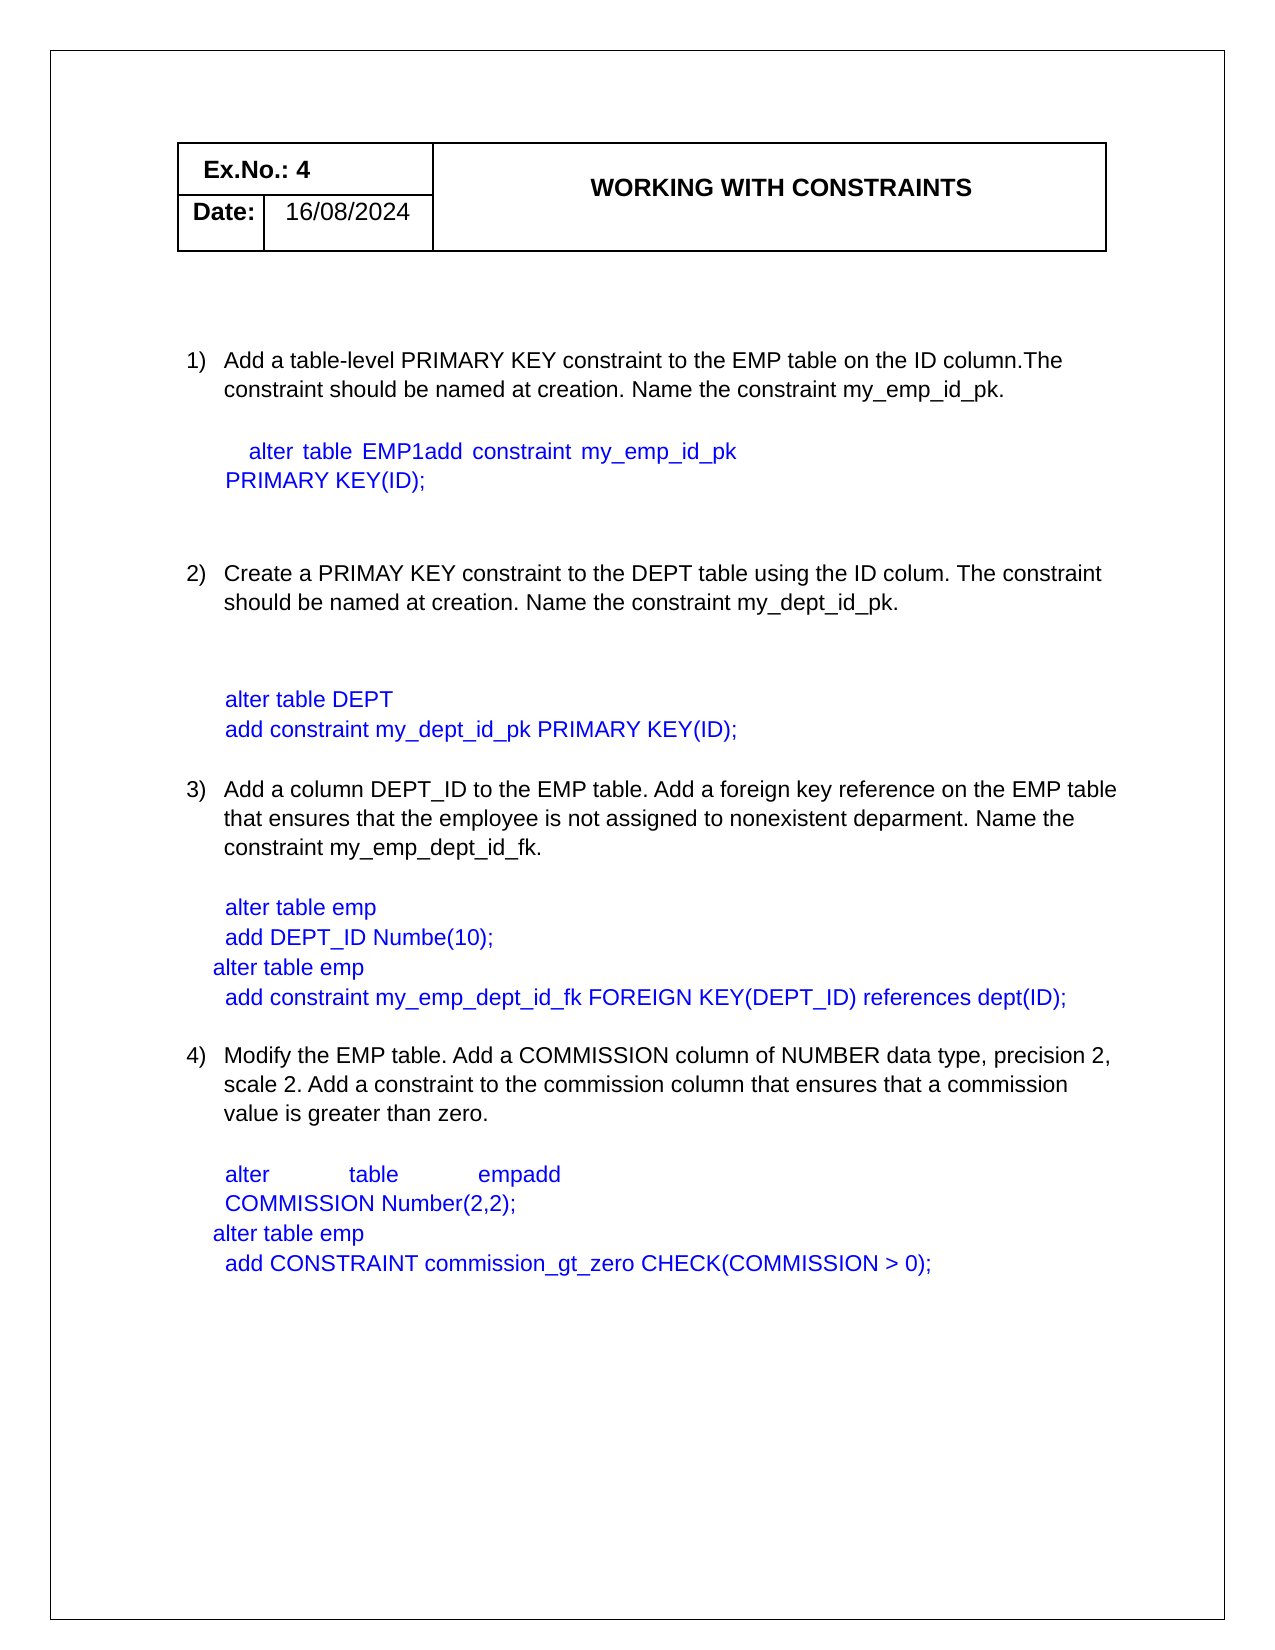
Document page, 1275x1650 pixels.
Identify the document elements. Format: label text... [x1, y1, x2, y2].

list Modify the EMP table. Add a COMMISSION column of NUMBER data type, precision 2, scale 2. Add a constraint to the commission column that ensures that a commission value is greater than zero. [186, 1042, 1129, 1126]
list Add a column DEPT_ID to the EMP table. Add a foreign key reference on the EMP table that ensures that the employee is not assigned to nonexistent deparment. Name the constraint my_emp_dept_id_fk. [186, 776, 1129, 860]
text alter table emp [213, 1220, 377, 1247]
text alter table emp [213, 954, 377, 980]
list Create a PRIMAY KEY constraint to the DEPT table using the ID colum. The constraint should be named at creation. Name the constraint my_dept_id_pk. [186, 560, 1129, 615]
text add constraint my_dept_id_pk PRIMARY KEY(ID); [224, 716, 1139, 742]
text alter table EMP1add constraint my_emp_id_pk PRIMARY KEY(ID); [182, 438, 738, 493]
text alter table emp [224, 894, 1139, 920]
table_cell Date: [179, 196, 263, 250]
text alter table empadd COMMISSION Number(2,2); [224, 1161, 561, 1217]
text add constraint my_emp_dept_id_fk FOREIGN KEY(DEPT_ID) references dept(ID); [224, 984, 1139, 1010]
text add DEPT_ID Numbe(10); [224, 924, 1139, 950]
table_cell 16/08/2024 [265, 196, 432, 250]
text add CONSTRAINT commission_gt_zero CHECK(COMMISSION > 0); [224, 1250, 1139, 1277]
text alter table DEPT [224, 686, 1139, 712]
list Add a table-level PRIMARY KEY constraint to the EMP table on the ID column.The constraint should be named at creation. Name the constraint my_emp_id_pk. [186, 347, 1129, 403]
table_header WORKING WITH CONSTRAINTS [434, 144, 1105, 250]
table_header Ex.No.: 4 [179, 144, 432, 194]
